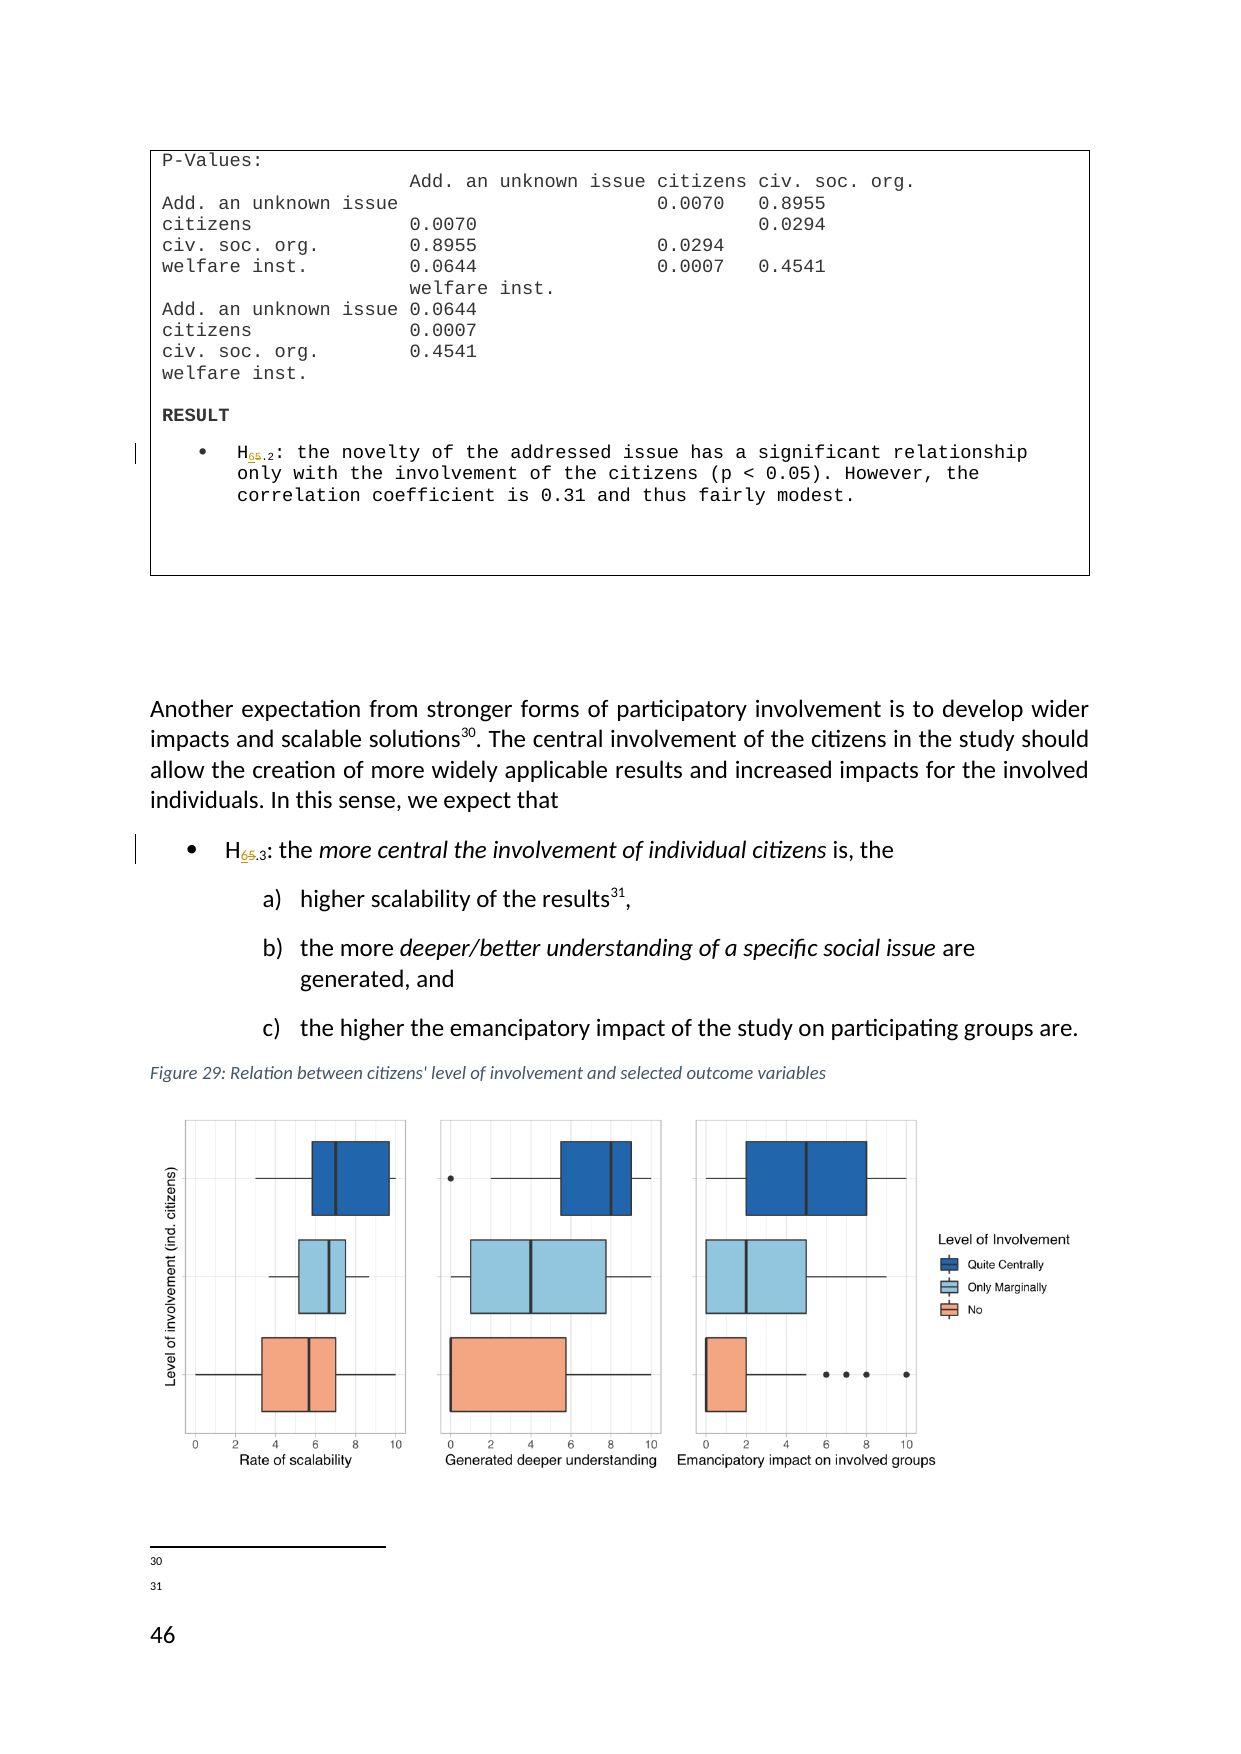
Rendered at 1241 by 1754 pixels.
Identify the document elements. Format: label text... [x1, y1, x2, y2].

list the higher the emancipatory impact of the study on participating groups are. [262, 1012, 1090, 1043]
list the more deeper/better understanding of a specific social issue are generated, and [262, 932, 1090, 993]
picture [150, 1105, 1091, 1482]
list higher scalability of the results, [262, 883, 1090, 914]
text Another expectation from stronger forms of participatory involvement is to develop wider impacts and scalable solutions. The central involvement of the citizens in the study should allow the creation of more widely applicable results and increased impacts for the involved individuals. In this sense, we expect that [150, 693, 1090, 815]
text Figure 29: Relation between citizens' level of involvement and selected outcome variables [150, 1061, 1090, 1084]
list H.3: the more central the involvement of individual citizens is, the [187, 834, 1090, 864]
